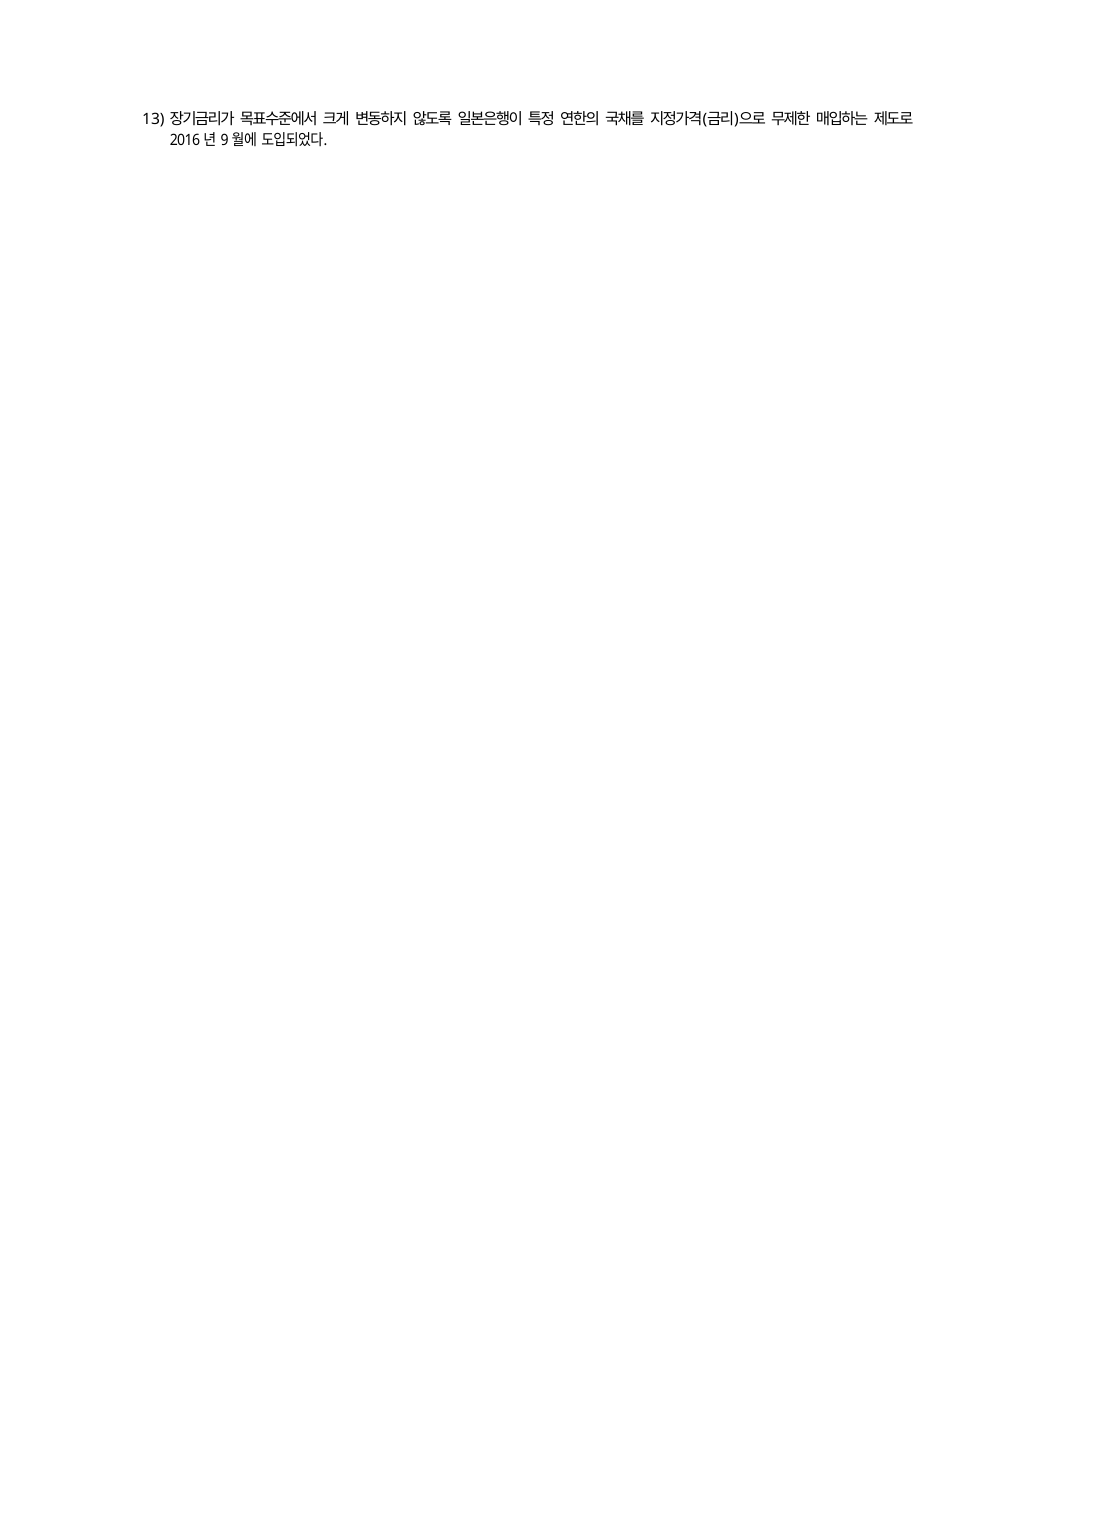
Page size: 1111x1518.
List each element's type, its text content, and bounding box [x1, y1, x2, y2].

list 장기금리가 목표수준에서 크게 변동하지 않도록 일본은행이 특정 연한의 국채를 지정가격(금리)으로 무제한 매입하는 제도로 [142, 108, 1110, 129]
text 2016년 9월에 도입되었다. [169, 129, 1110, 149]
